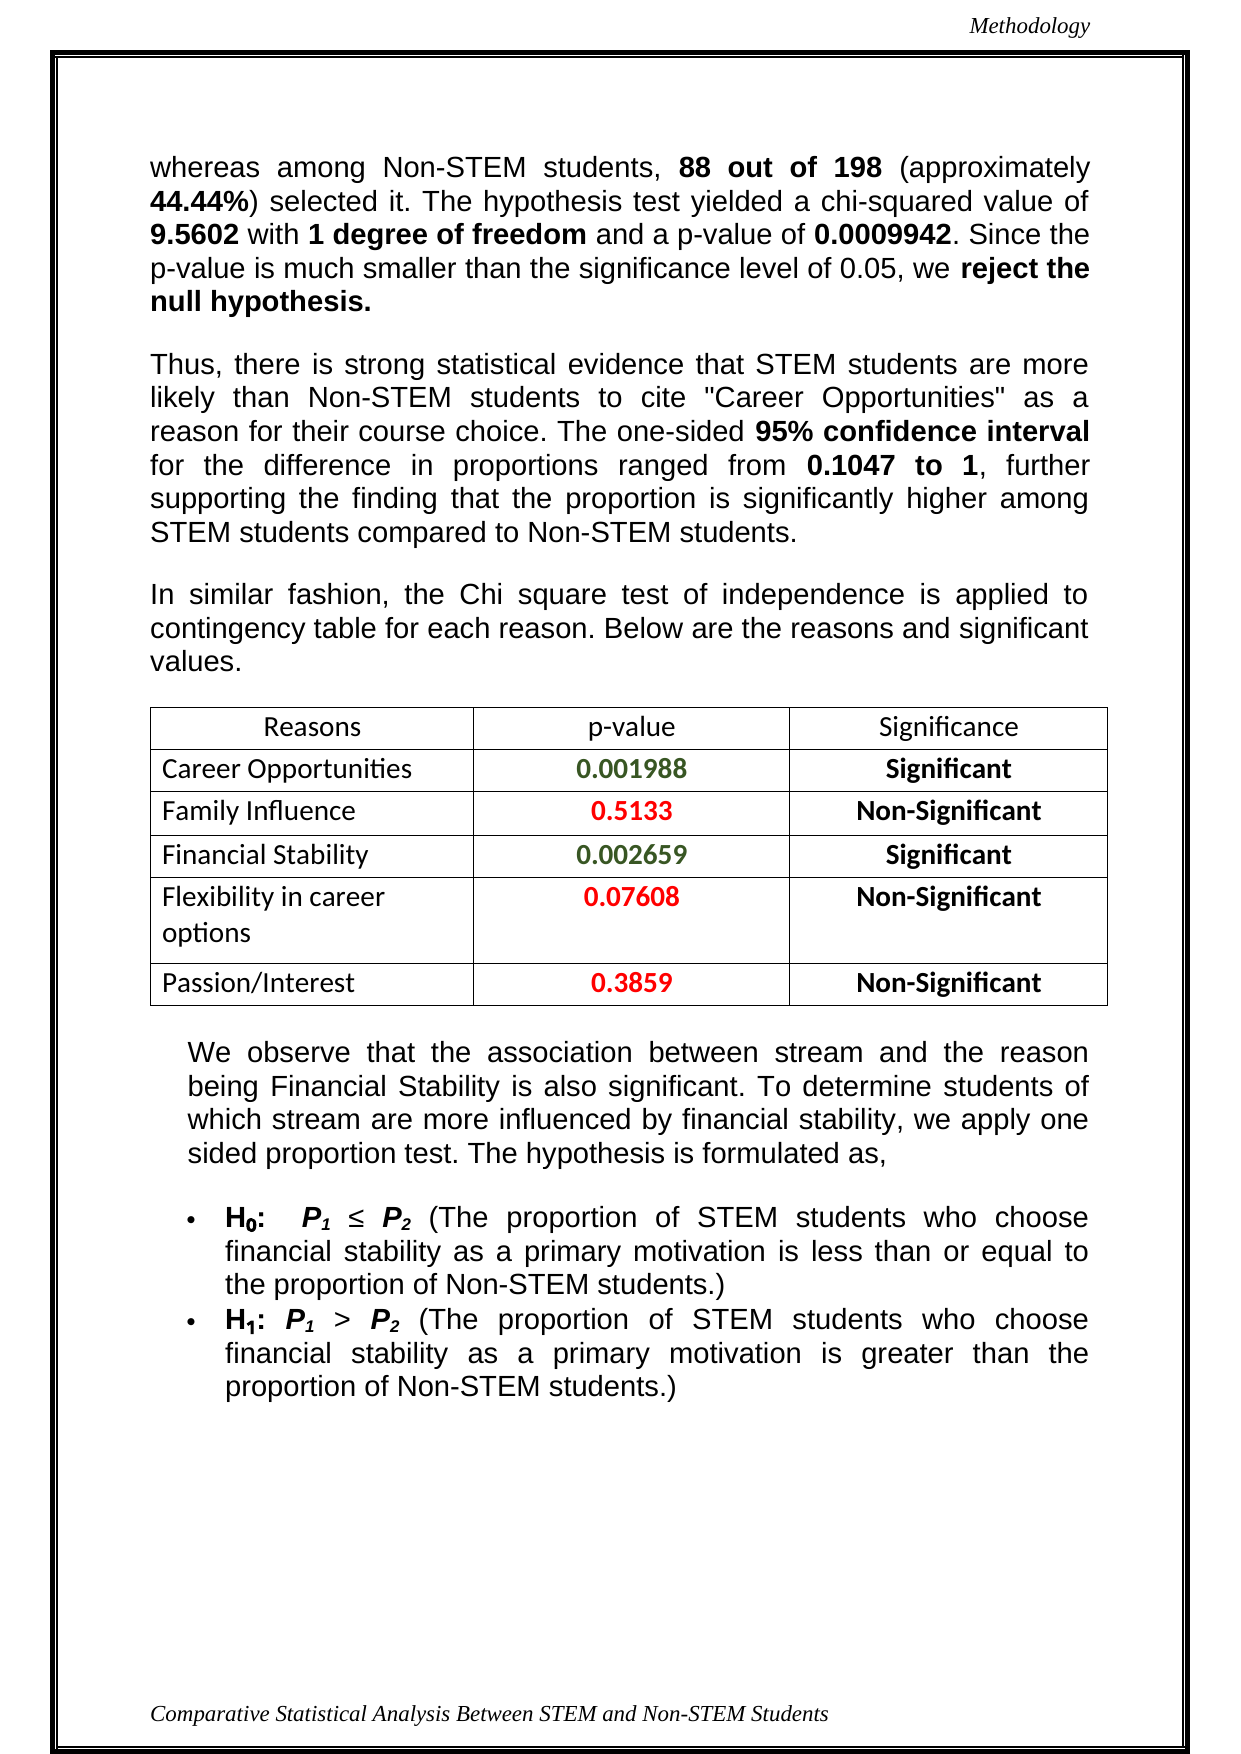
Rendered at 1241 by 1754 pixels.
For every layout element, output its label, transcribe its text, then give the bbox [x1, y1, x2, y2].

table_header Significance [790, 708, 1107, 749]
table_cell Career Opportunities [151, 750, 473, 791]
table_cell Non-Significant [790, 878, 1107, 963]
table_cell Non-Significant [790, 964, 1107, 1005]
table_cell 0.3859 [474, 964, 789, 1005]
list H₀: P1 ≤ P2 (The proportion of STEM students who choose financial stability as a primary motivation is less than or equal to the proportion of Non-STEM students.) [187, 1198, 1090, 1301]
table_cell 0.07608 [474, 878, 789, 963]
table_cell 0.001988 [474, 750, 789, 791]
table_cell Significant [790, 750, 1107, 791]
list H₁: P1 > P2 (The proportion of STEM students who choose financial stability as a primary motivation is greater than the proportion of Non-STEM students.) [187, 1301, 1090, 1403]
table_cell Significant [790, 836, 1107, 877]
text We observe that the association between stream and the reason being Financial Stability is also significant. To determine students of which stream are more influenced by financial stability, we apply one sided proportion test. The hypothesis is formulated as, [187, 1035, 1090, 1169]
table_header p-value [474, 708, 789, 749]
table_cell Flexibility in career options [151, 878, 473, 963]
text In similar fashion, the Chi square test of independence is applied to contingency table for each reason. Below are the reasons and significant values. [150, 577, 1090, 678]
table_cell 0.002659 [474, 836, 789, 877]
text Thus, there is strong statistical evidence that STEM students are more likely than Non-STEM students to cite "Career Opportunities" as a reason for their course choice. The one-sided 95% confidence interval for the difference in proportions ranged from 0.1047 to 1, further supporting the finding that the proportion is significantly higher among STEM students compared to Non-STEM students. [150, 347, 1090, 548]
table_cell Family Influence [151, 792, 473, 835]
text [150, 150, 1090, 318]
table_header Reasons [151, 708, 473, 749]
table_cell Financial Stability [151, 836, 473, 877]
table_cell Passion/Interest [151, 964, 473, 1005]
table_cell 0.5133 [474, 792, 789, 835]
table_cell Non-Significant [790, 792, 1107, 835]
